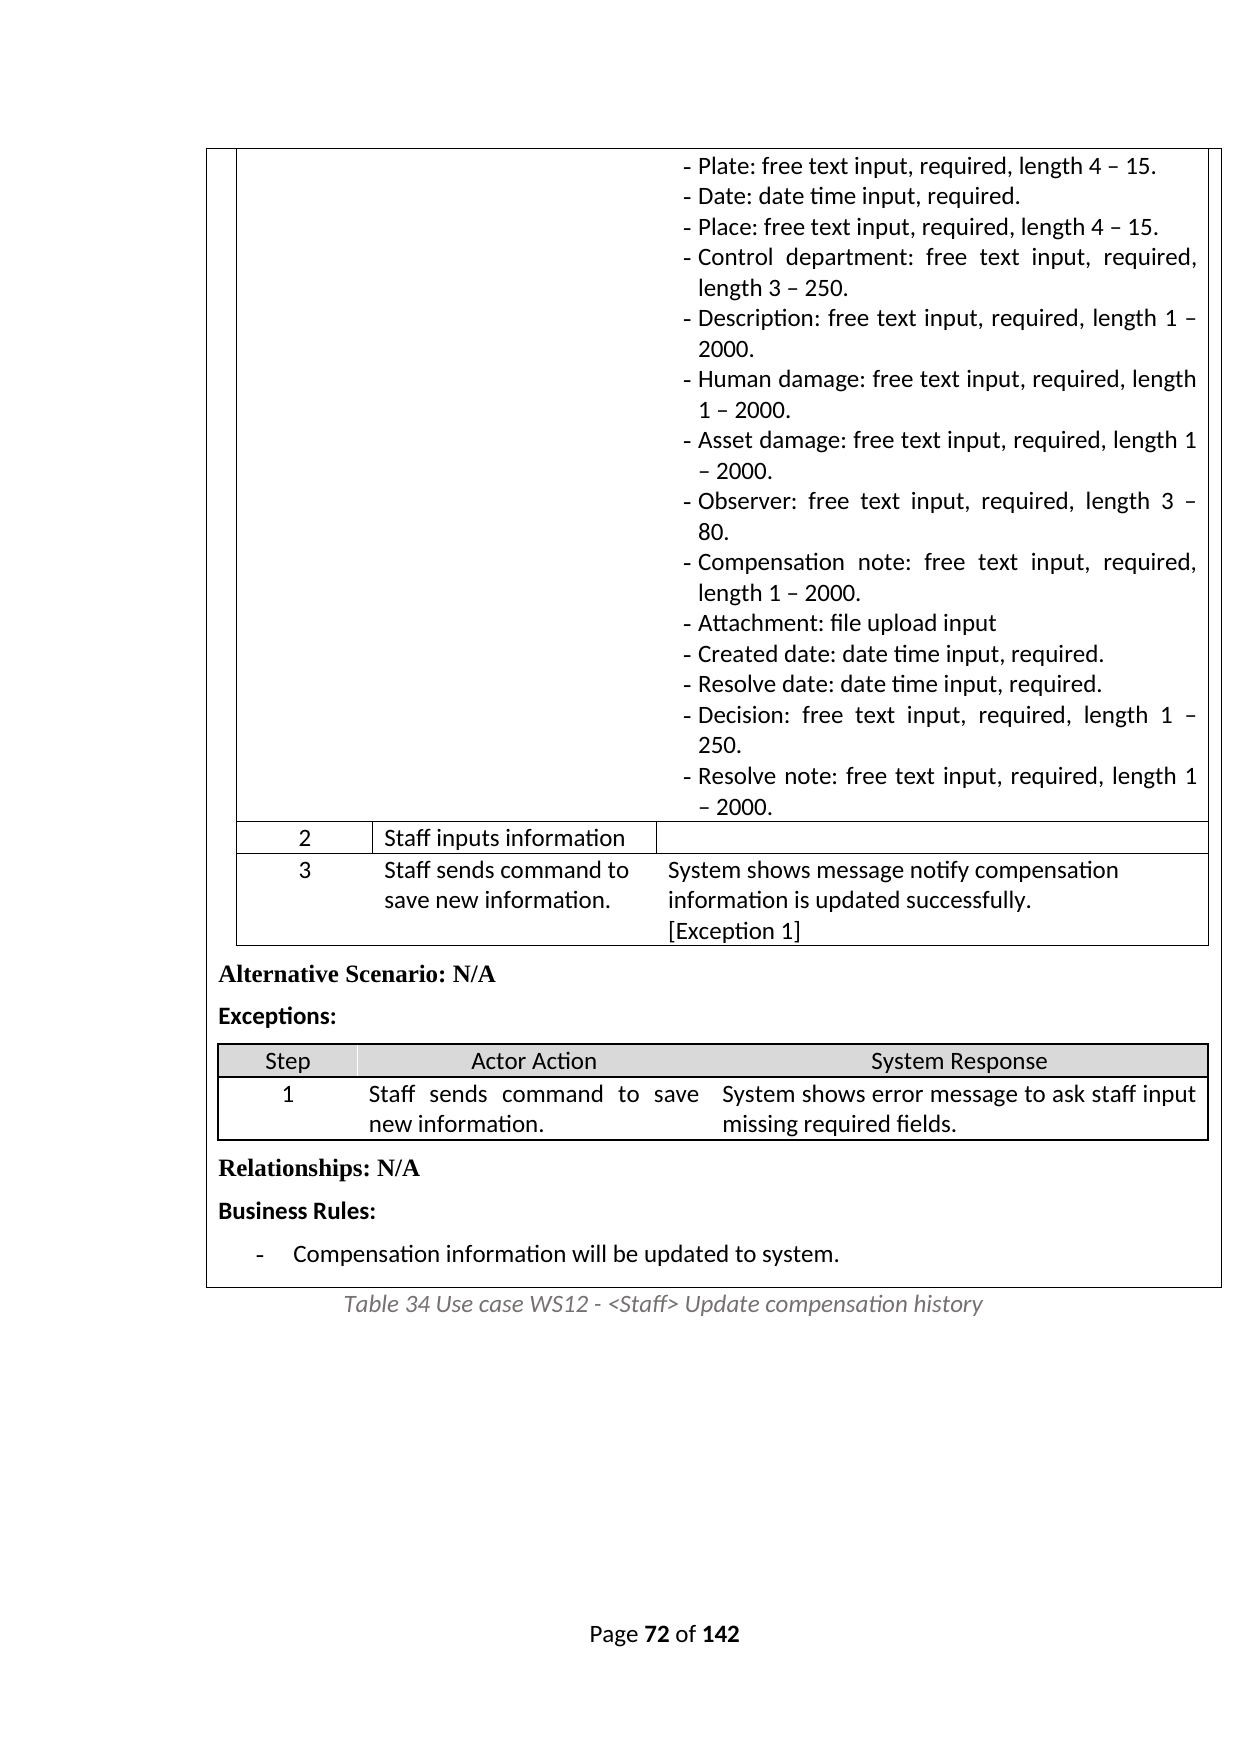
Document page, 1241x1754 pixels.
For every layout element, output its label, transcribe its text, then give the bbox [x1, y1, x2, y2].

text Table 34 Use case WS12 - <Staff> Update compensation history [207, 1288, 1122, 1319]
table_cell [207, 149, 1221, 1287]
